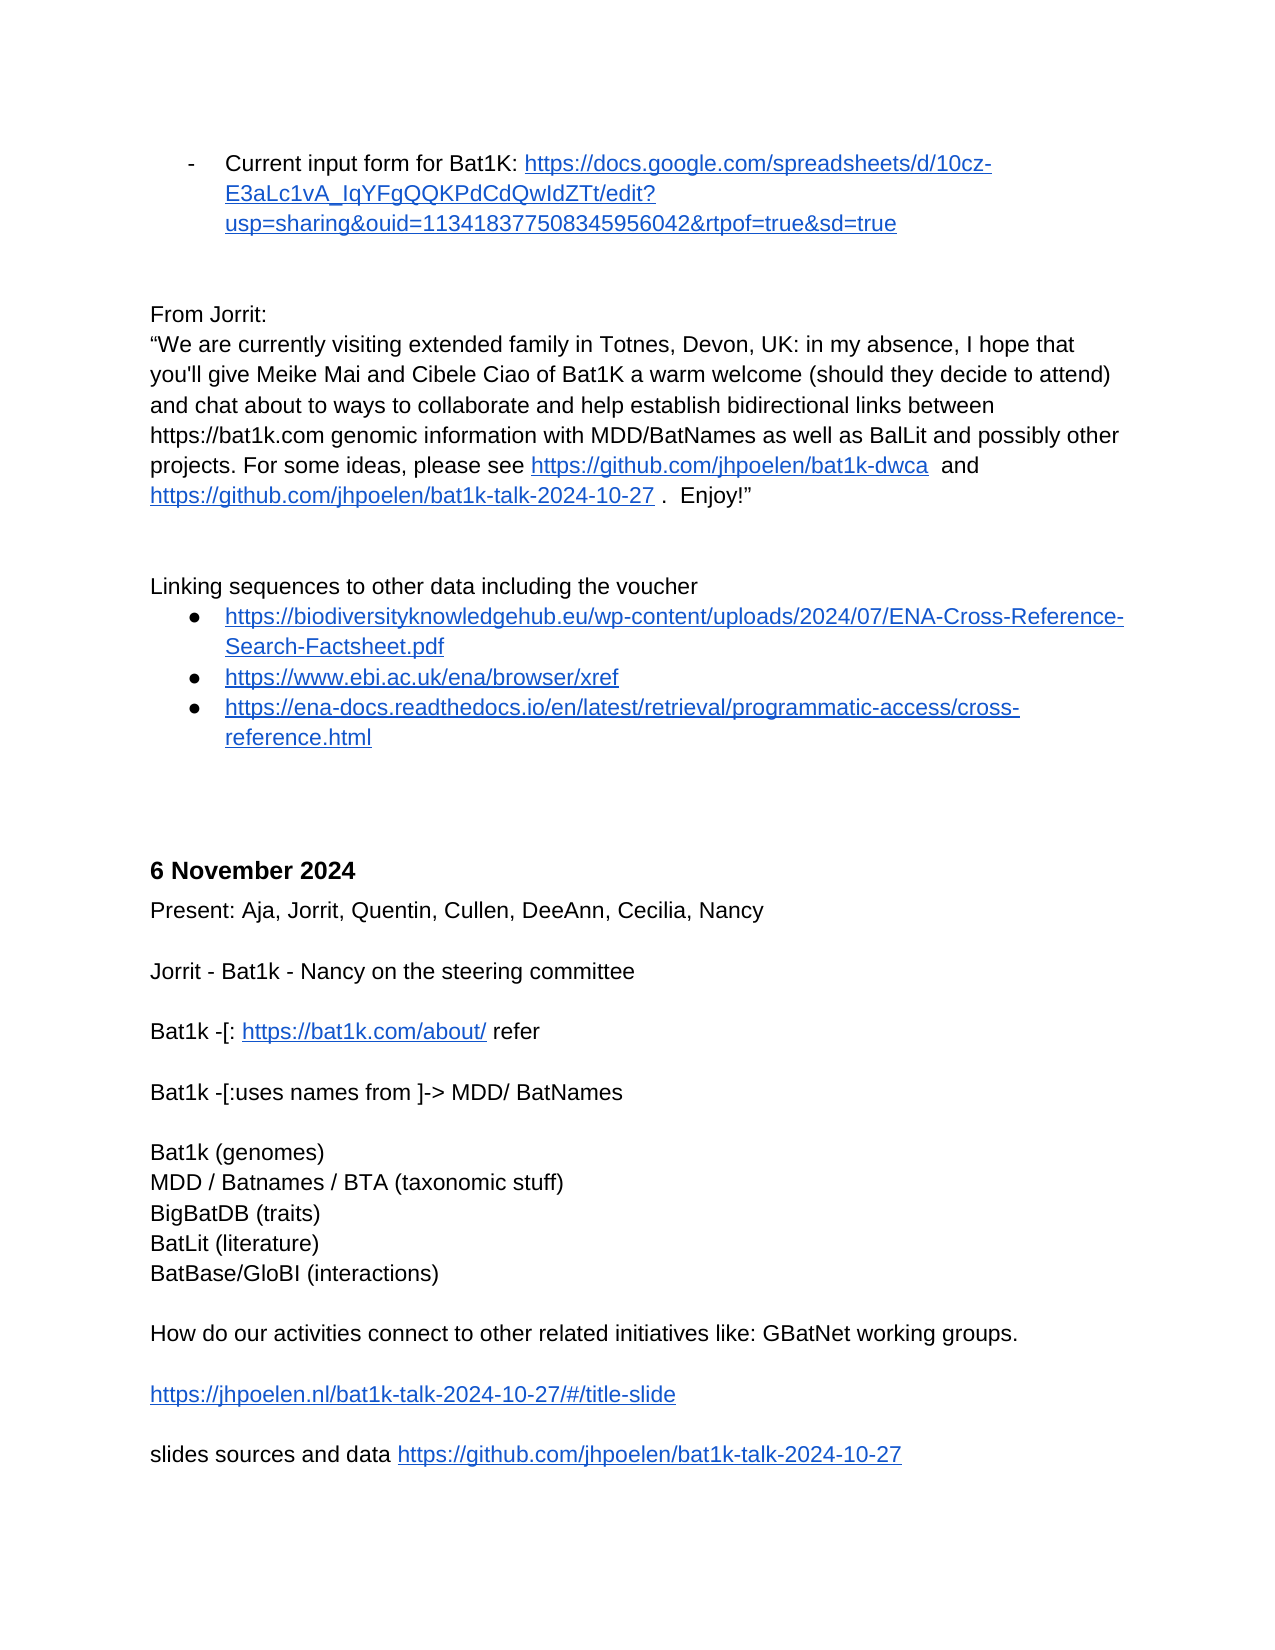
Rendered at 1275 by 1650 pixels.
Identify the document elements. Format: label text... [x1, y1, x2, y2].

list https://biodiversityknowledgehub.eu/wp-content/uploads/2024/07/ENA-Cross-Reference-Search-Factsheet.pdf [187, 603, 1125, 660]
text Present: Aja, Jorrit, Quentin, Cullen, DeeAnn, Cecilia, Nancy [150, 897, 1125, 924]
text BatLit (literature) [150, 1230, 1125, 1256]
text MDD / Batnames / BTA (taxonomic stuff) [150, 1169, 1125, 1196]
text From Jorrit: [150, 301, 1125, 327]
text BigBatDB (traits) [150, 1199, 1125, 1226]
text slides sources and data https://github.com/jhpoelen/bat1k-talk-2024-10-27 [150, 1441, 1125, 1468]
list https://www.ebi.ac.uk/ena/browser/xref [187, 663, 1125, 690]
text https://jhpoelen.nl/bat1k-talk-2024-10-27/#/title-slide [150, 1381, 1125, 1407]
text Jorrit - Bat1k - Nancy on the steering committee [150, 958, 1125, 984]
text Linking sequences to other data including the voucher [150, 573, 1125, 599]
list Current input form for Bat1K: https://docs.google.com/spreadsheets/d/10cz-E3aLc1vA_IqYFgQQKPdCdQwIdZTt/edit?usp=sharing&ouid=113418377508345956042&rtpof=true&sd=true [187, 150, 1125, 237]
text BatBase/GloBI (interactions) [150, 1260, 1125, 1286]
list https://ena-docs.readthedocs.io/en/latest/retrieval/programmatic-access/cross-reference.html [187, 694, 1125, 750]
text Bat1k -[: https://bat1k.com/about/ refer [150, 1018, 1125, 1045]
text Bat1k (genomes) [150, 1139, 1125, 1166]
text Bat1k -[:uses names from ]-> MDD/ BatNames [150, 1079, 1125, 1105]
subtitle 6 November 2024 [150, 856, 1125, 885]
text How do our activities connect to other related initiatives like: GBatNet working groups. [150, 1320, 1125, 1347]
text “We are currently visiting extended family in Totnes, Devon, UK: in my absence, I hope that you'll give Meike Mai and Cibele Ciao of Bat1K a warm welcome (should they decide to attend) and chat about to ways to collaborate and help establish bidirectional links between https://bat1k.com genomic information with MDD/BatNames as well as BalLit and possibly other projects. For some ideas, please see https://github.com/jhpoelen/bat1k-dwca and https://github.com/jhpoelen/bat1k-talk-2024-10-27 . Enjoy!” [150, 331, 1125, 509]
